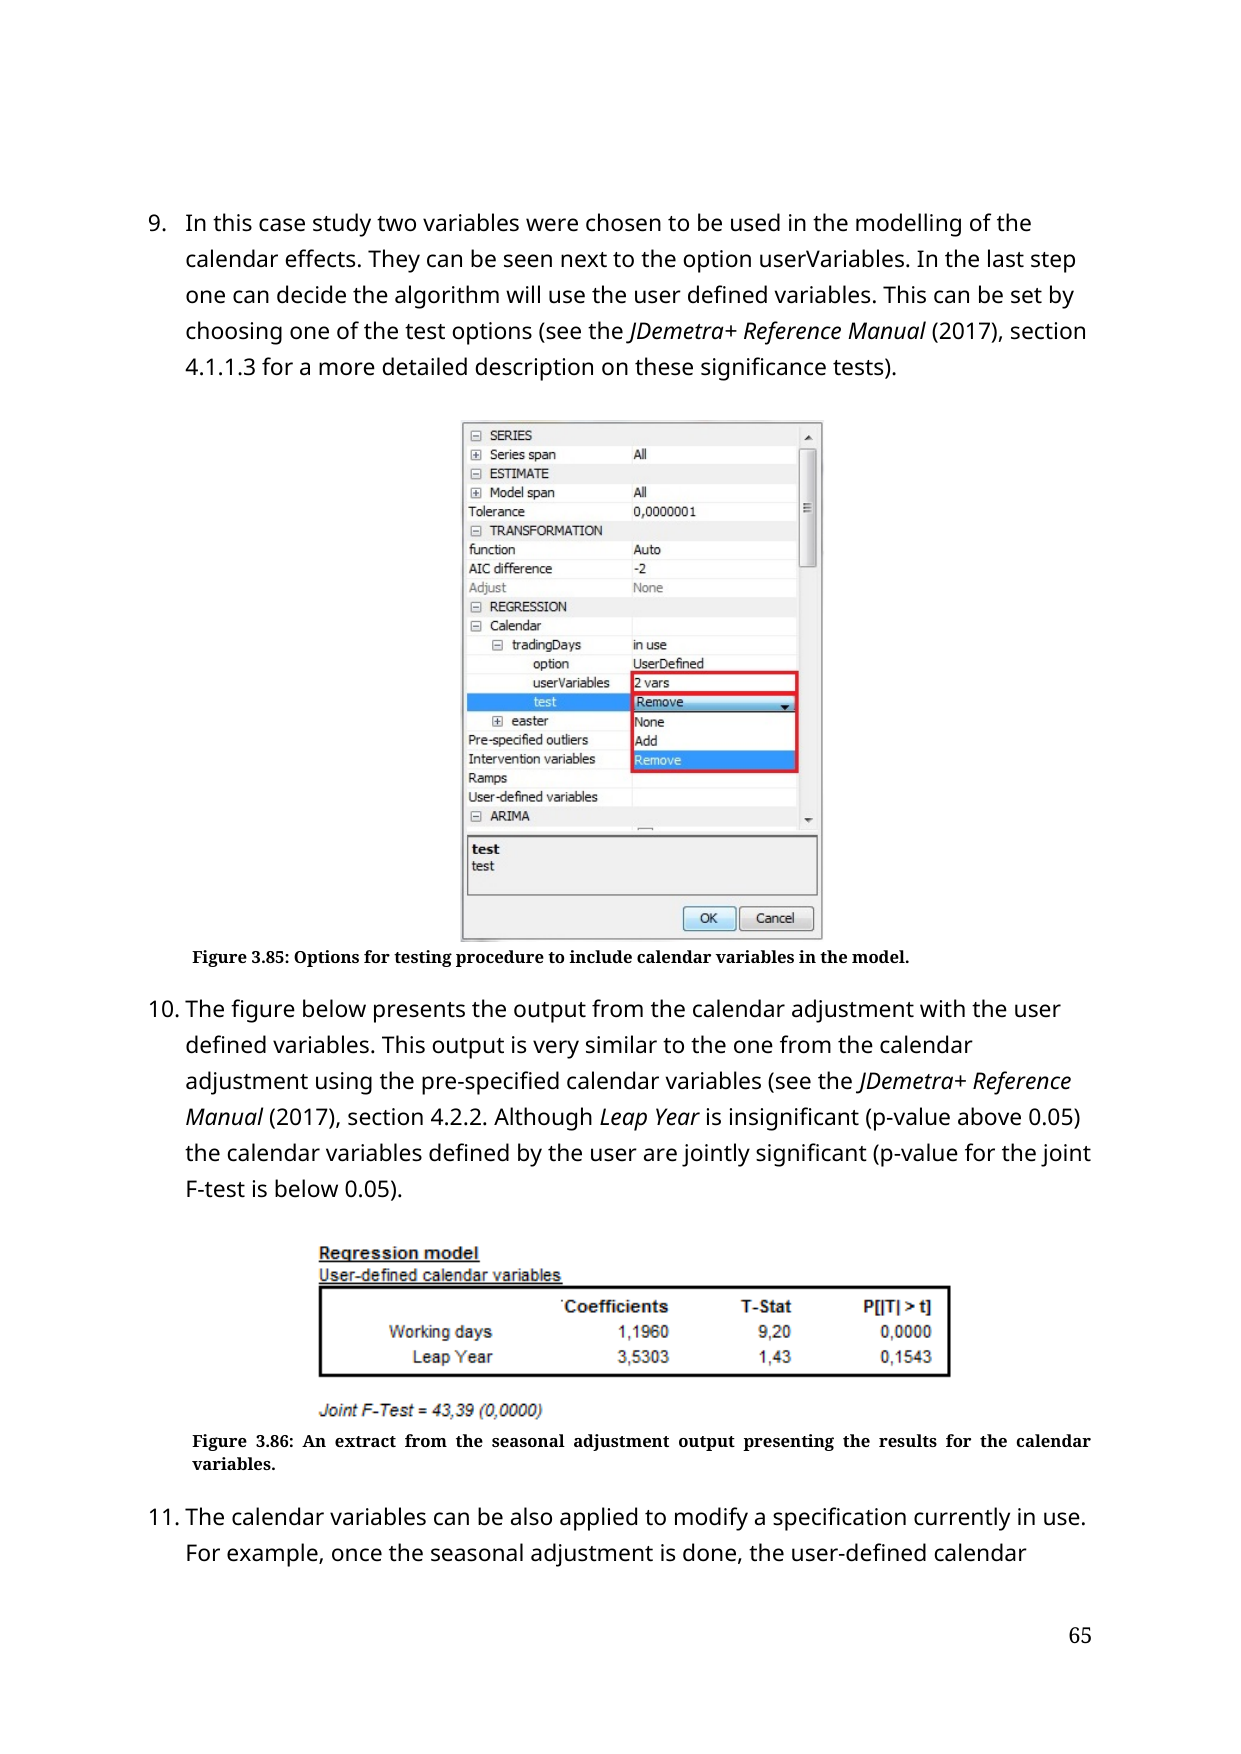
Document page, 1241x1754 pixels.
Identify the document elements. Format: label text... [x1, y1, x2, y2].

list In this case study two variables were chosen to be used in the modelling of the calendar effects. They can be seen next to the option userVariables. In the last step one can decide the algorithm will use the user defined variables. This can be set by choosing one of the test options (see the JDemetra+ Reference Manual (2017), section 4.1.1.3 for a more detailed description on these significance tests). [148, 207, 1092, 382]
picture [316, 1242, 968, 1426]
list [148, 1501, 1092, 1568]
picture [460, 420, 825, 942]
list The figure below presents the output from the calendar adjustment with the user defined variables. This output is very similar to the one from the calendar adjustment using the pre-specified calendar variables (see the JDemetra+ Reference Manual (2017), section 4.2.2. Although Leap Year is insignificant (p-value above 0.05) the calendar variables defined by the user are jointly significant (p-value for the joint F-test is below 0.05). [148, 993, 1092, 1204]
